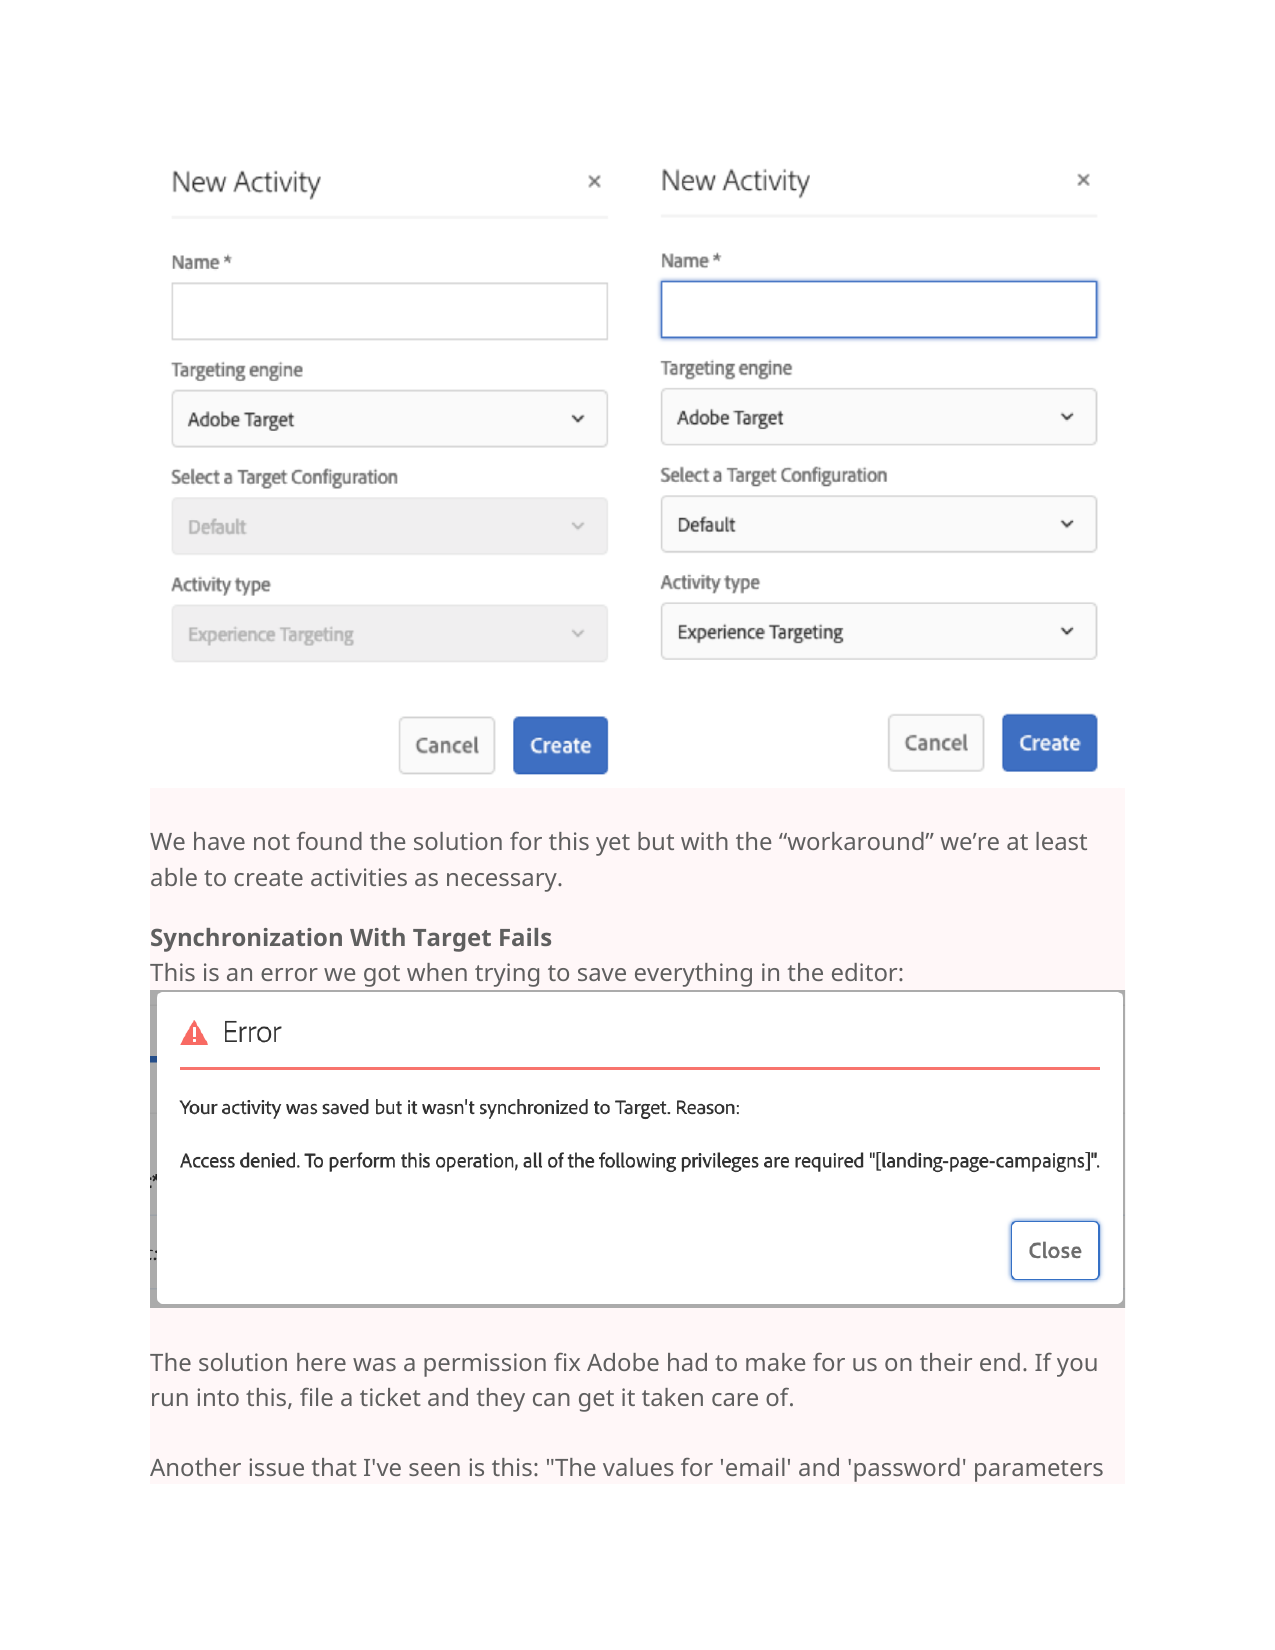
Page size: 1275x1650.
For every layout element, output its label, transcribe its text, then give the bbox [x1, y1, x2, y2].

picture [150, 150, 1125, 788]
text Other Issues That We Have Run Into Activity Creation Modal The dialog box to create a new activity acted a little strange for us in AEM 6.4.2. When first opened, the dropdown for “Select a Target Configuration” and “Activity type” is grayed out but when closed and opened again, they show up fine and are selectable. We have not found the solution for this yet but with the “workaround” we’re at least able to create activities as necessary. [150, 788, 1125, 893]
picture [150, 990, 1125, 1308]
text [150, 1308, 1125, 1484]
